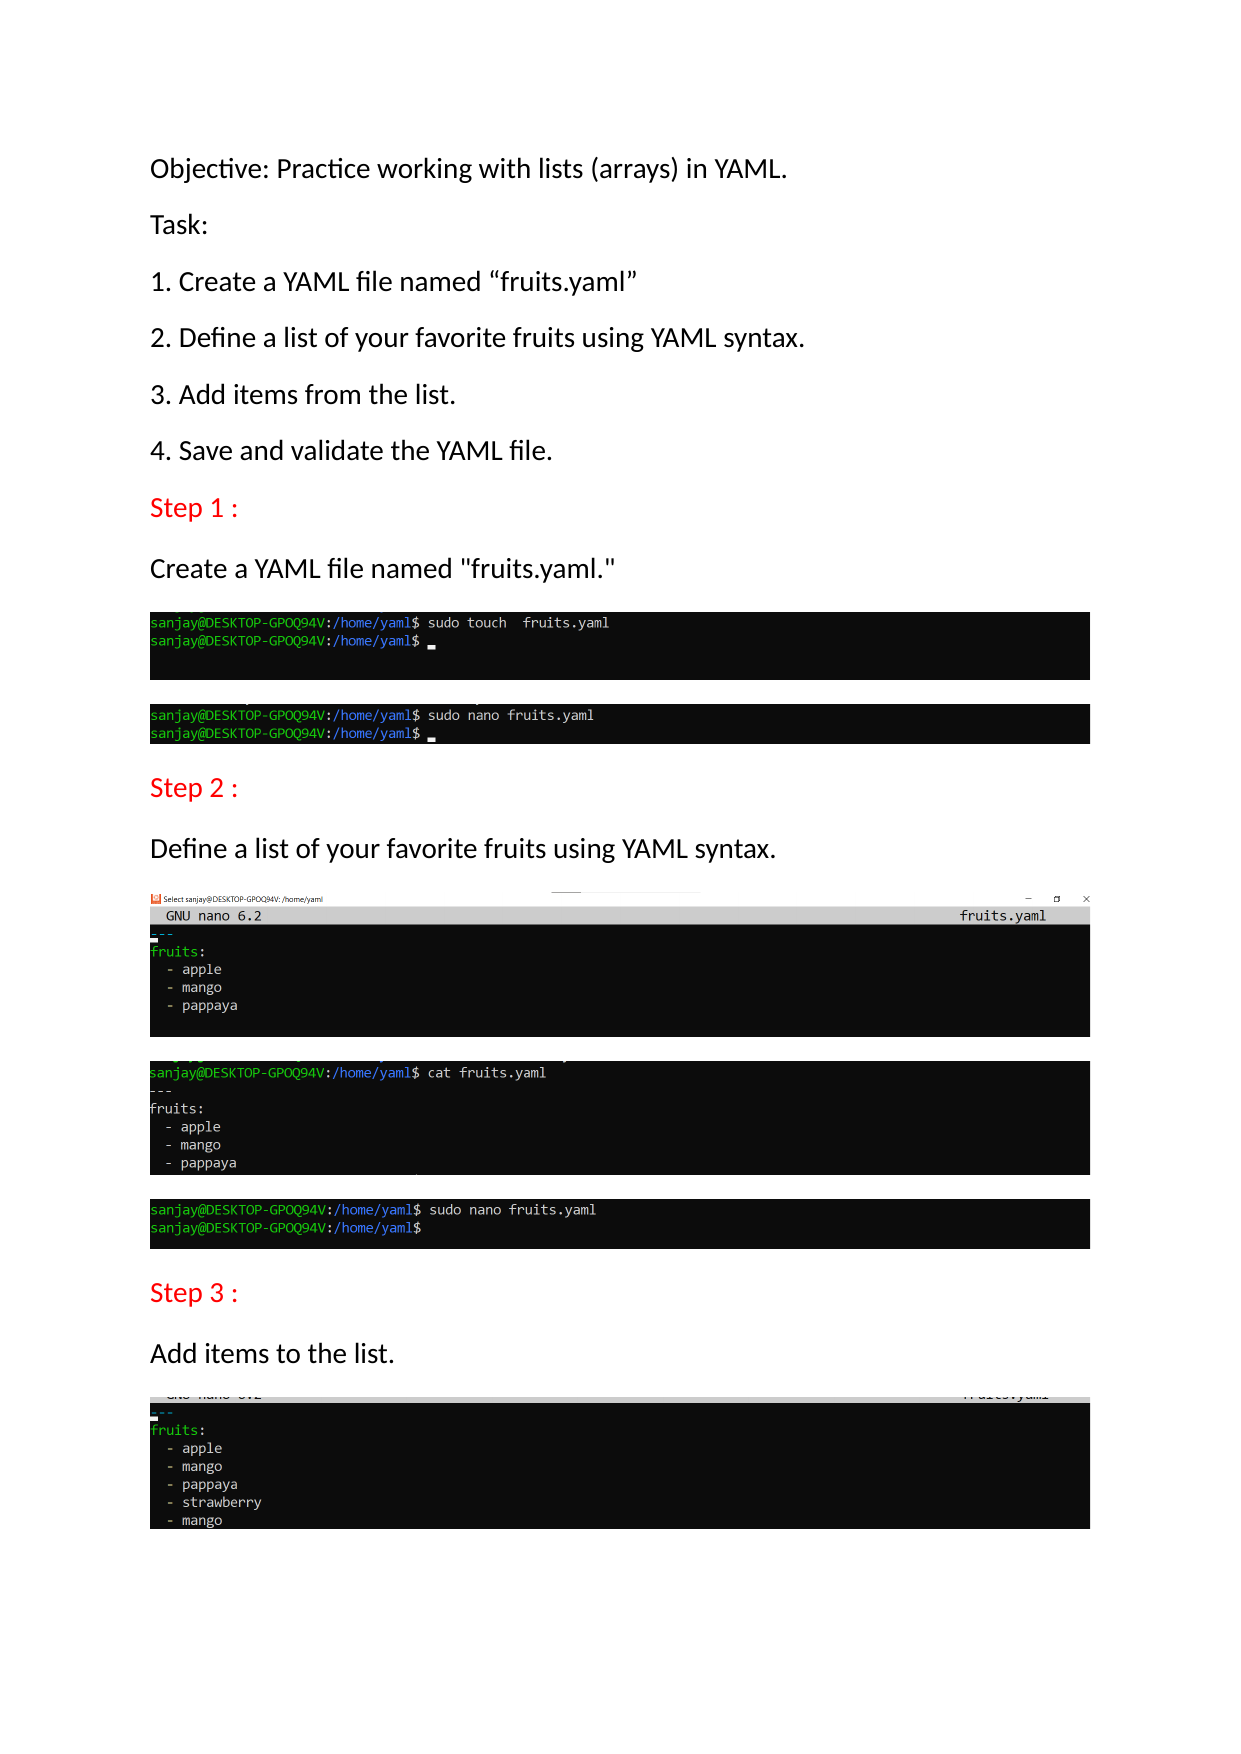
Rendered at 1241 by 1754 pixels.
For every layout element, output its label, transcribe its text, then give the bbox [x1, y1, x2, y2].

text Define a list of your favorite fruits using YAML syntax. [150, 830, 1090, 866]
text Add items to the list. [150, 1336, 1090, 1371]
text Step 3 : [150, 1274, 1090, 1309]
text Task: [150, 206, 1090, 242]
picture [150, 704, 1091, 744]
picture [150, 612, 1091, 680]
text Step 1 : [150, 489, 1090, 524]
text Objective: Practice working with lists (arrays) in YAML. [150, 150, 1090, 186]
text 2. Define a list of your favorite fruits using YAML syntax. [150, 319, 1090, 355]
text 1. Create a YAML file named “fruits.yaml” [150, 263, 1090, 298]
text 4. Save and validate the YAML file. [150, 432, 1090, 468]
picture [150, 1199, 1091, 1249]
text 3. Add items from the list. [150, 376, 1090, 411]
picture [150, 1061, 1091, 1175]
picture [150, 1397, 1091, 1529]
text Create a YAML file named "fruits.yaml." [150, 551, 1090, 586]
picture [150, 892, 1091, 1037]
text Step 2 : [150, 769, 1090, 804]
